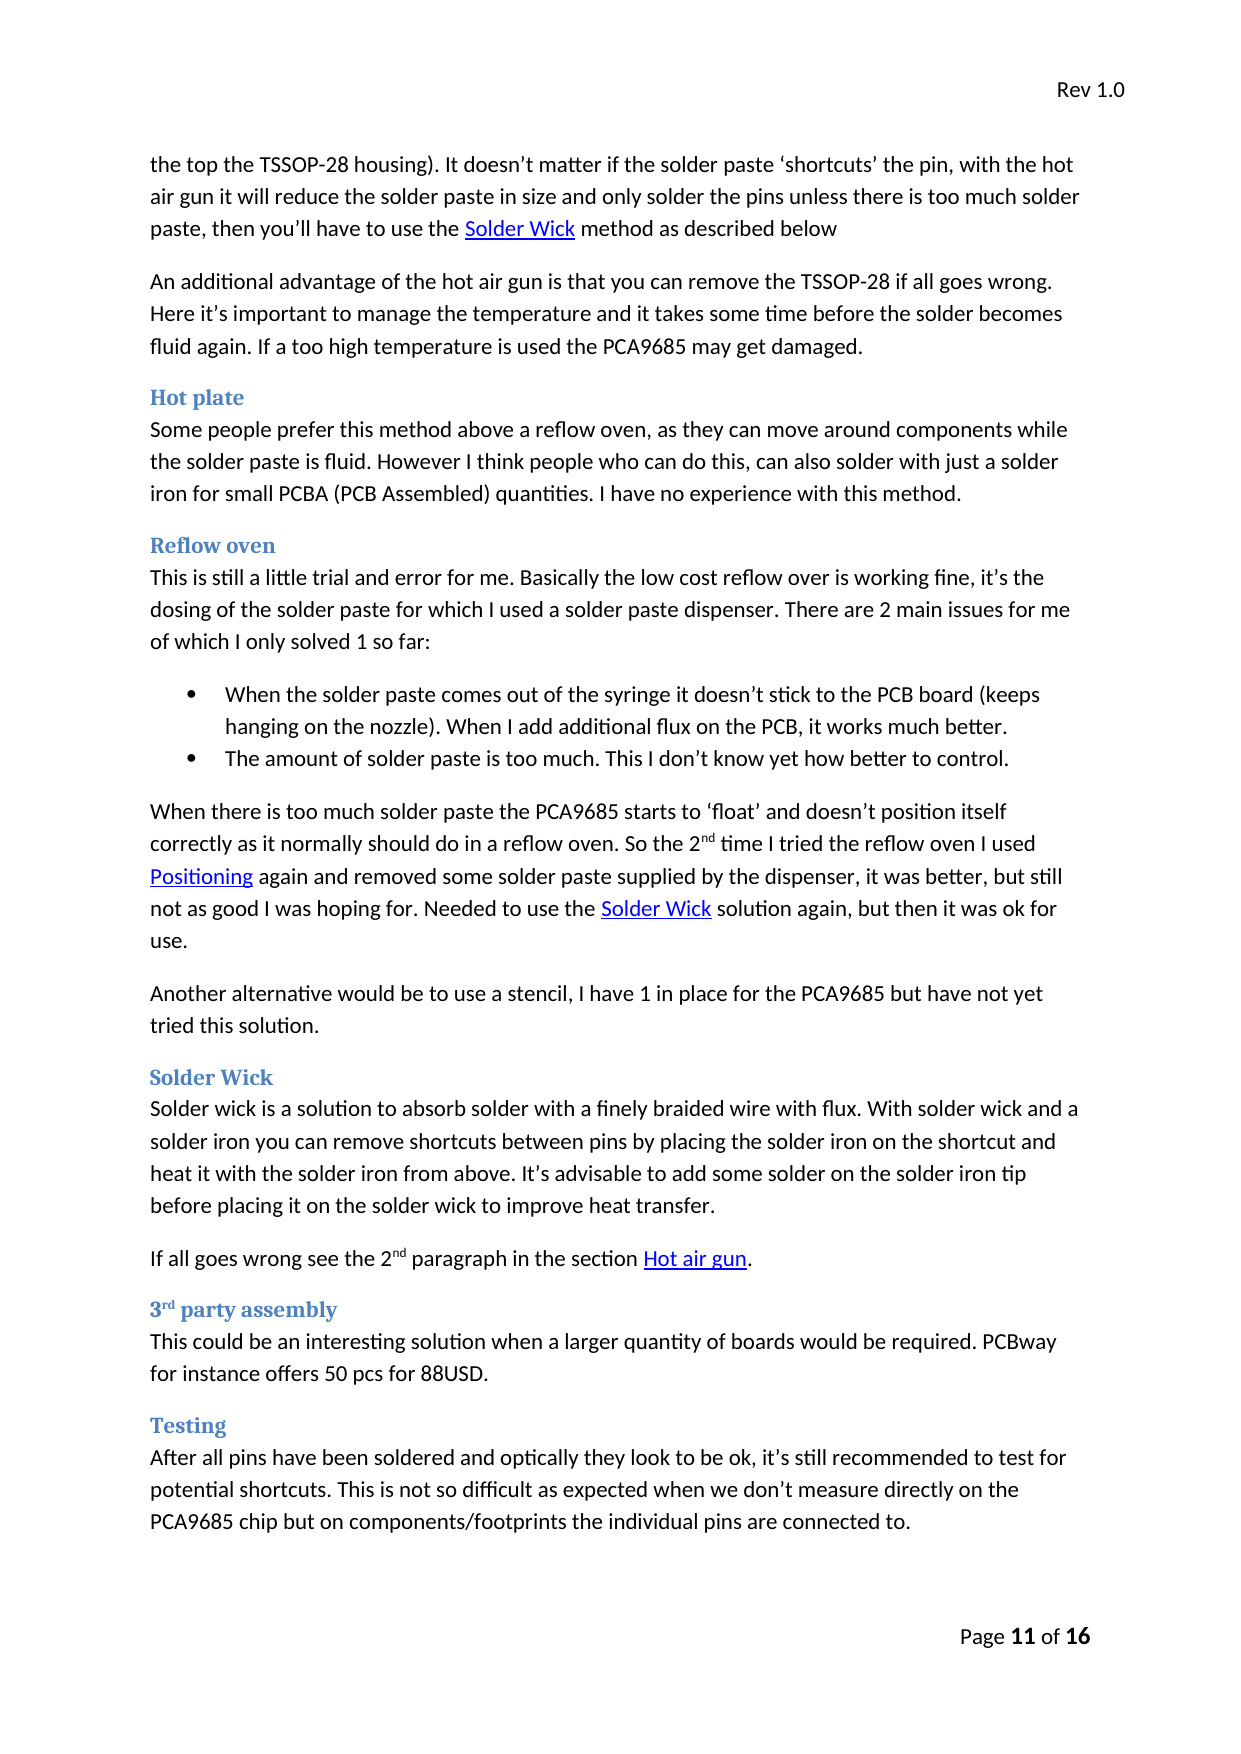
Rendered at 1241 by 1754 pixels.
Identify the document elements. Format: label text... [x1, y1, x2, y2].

subtitle Reflow oven [150, 532, 1090, 559]
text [150, 150, 1090, 242]
text This could be an interesting solution when a larger quantity of boards would be required. PCBway for instance offers 50 pcs for 88USD. [150, 1327, 1090, 1388]
text If all goes wrong see the 2nd paragraph in the section Hot air gun. [150, 1244, 1090, 1272]
subtitle 3rd party assembly [150, 1297, 1090, 1323]
text Another alternative would be to use a stencil, I have 1 in place for the PCA9685 but have not yet tried this solution. [150, 979, 1090, 1039]
list The amount of solder paste is too much. This I don’t know yet how better to control. [187, 744, 1090, 772]
text An additional advantage of the hot air gun is that you can remove the TSSOP-28 if all goes wrong. Here it’s important to manage the temperature and it takes some time before the solder becomes fluid again. If a too high temperature is used the PCA9685 may get damaged. [150, 267, 1090, 360]
text This is still a little trial and error for me. Basically the low cost reflow over is working fine, it’s the dosing of the solder paste for which I used a solder paste dispenser. There are 2 main issues for me of which I only solved 1 so far: [150, 563, 1090, 655]
text Solder wick is a solution to absorb solder with a finely braided wire with flux. With solder wick and a solder iron you can remove shortcuts between pins by placing the solder iron on the shortcut and heat it with the solder iron from above. It’s advisable to add some solder on the solder iron tip before placing it on the solder wick to improve heat transfer. [150, 1094, 1090, 1219]
subtitle Solder Wick [150, 1064, 1090, 1091]
text After all pins have been soldered and optically they look to be ok, it’s still recommended to test for potential shortcuts. This is not so difficult as expected when we don’t measure directly on the PCA9685 chip but on components/footprints the individual pins are connected to. [150, 1443, 1090, 1535]
subtitle Hot plate [150, 385, 1090, 411]
list When the solder paste comes out of the syringe it doesn’t stick to the PCB board (keeps hanging on the nozzle). When I add additional flux on the PCB, it works much better. [187, 680, 1090, 740]
text When there is too much solder paste the PCA9685 starts to ‘float’ and doesn’t position itself correctly as it normally should do in a reflow oven. So the 2nd time I tried the reflow oven I used Positioning again and removed some solder paste supplied by the dispenser, it was better, but still not as good I was hoping for. Needed to use the Solder Wick solution again, but then it was ok for use. [150, 797, 1090, 954]
text Some people prefer this method above a reflow oven, as they can move around components while the solder paste is fluid. However I think people who can do this, can also solder with just a solder iron for small PCBA (PCB Assembled) quantities. I have no experience with this method. [150, 415, 1090, 507]
subtitle Testing [150, 1413, 1090, 1439]
